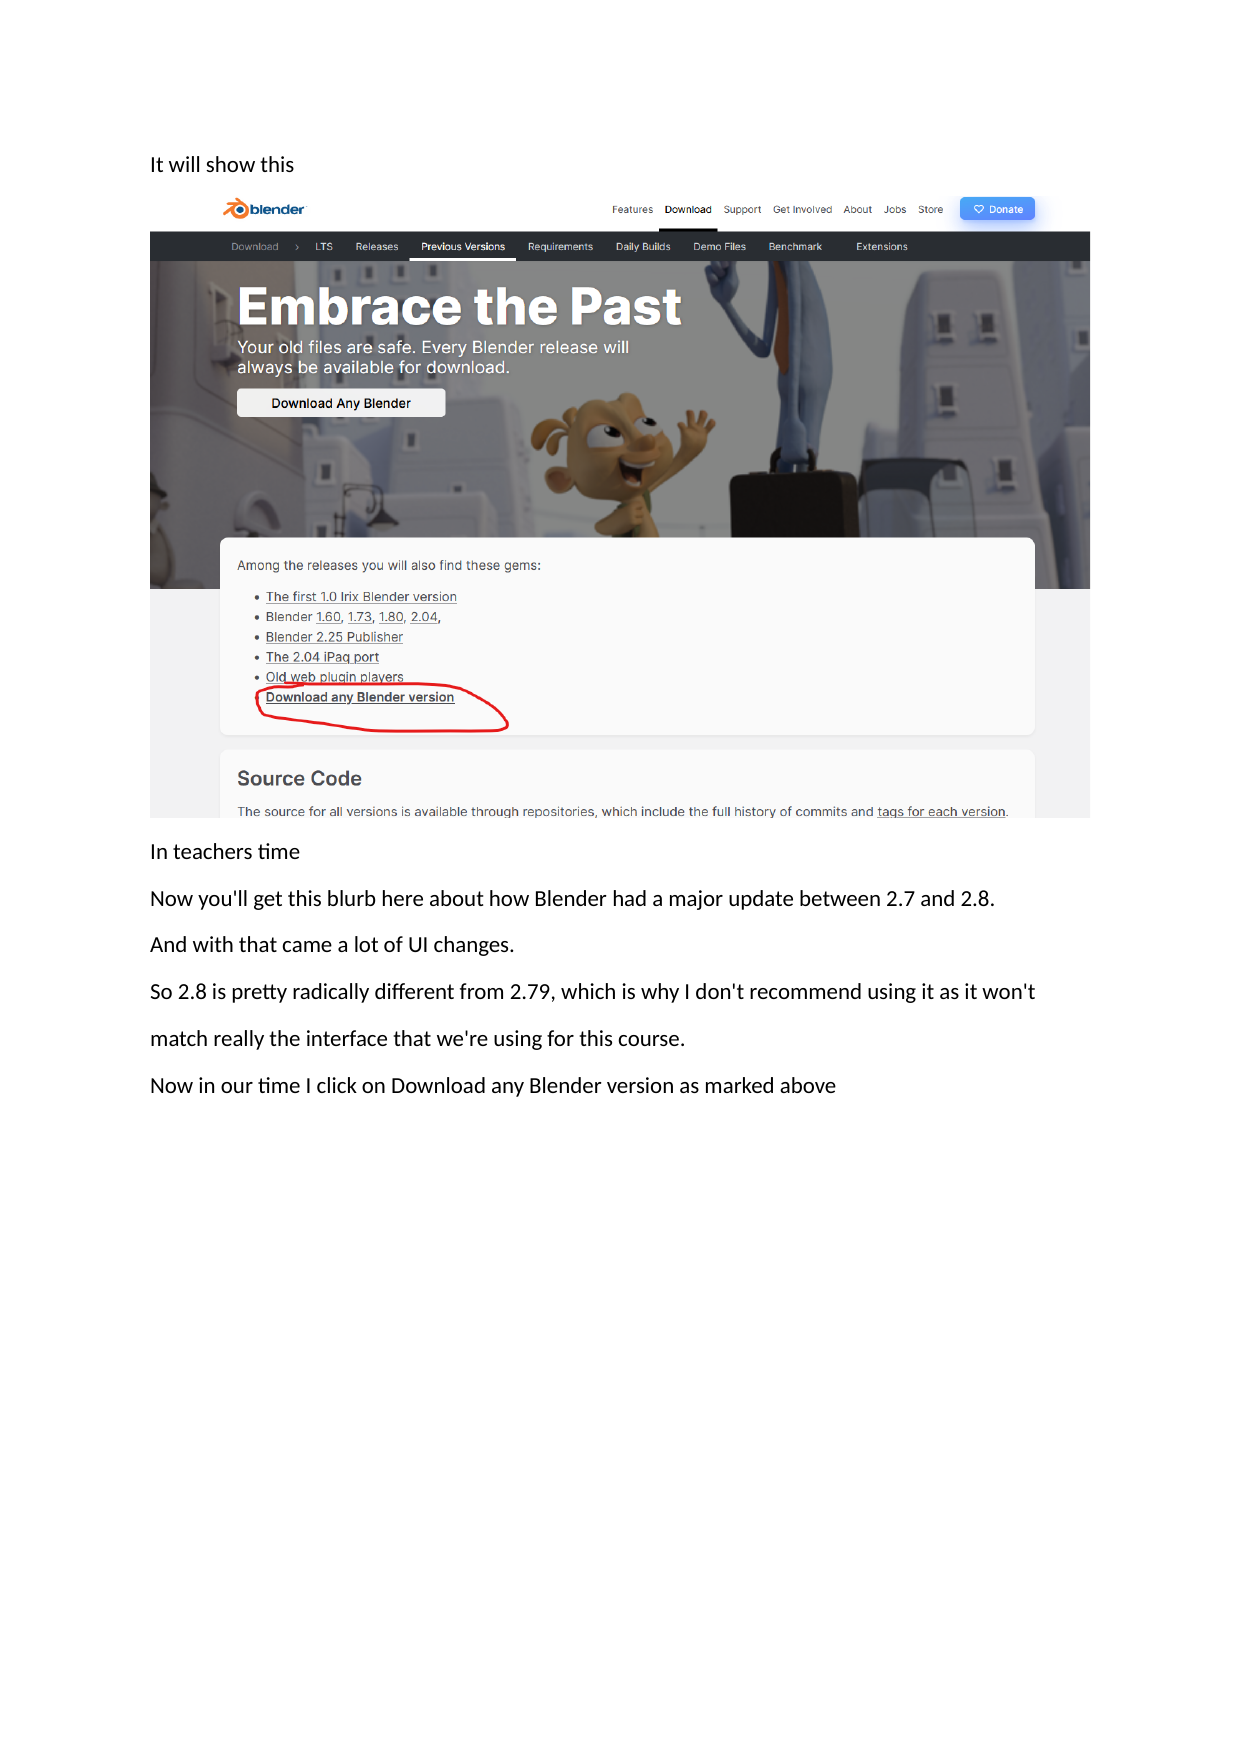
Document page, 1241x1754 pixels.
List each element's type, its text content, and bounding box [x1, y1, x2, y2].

text Now in our time I click on Download any Blender version as marked above [150, 1071, 1090, 1099]
text And with that came a lot of UI changes. [150, 931, 1090, 958]
picture [150, 196, 1091, 818]
text Now you'll get this blurb here about how Blender had a major update between 2.7 and 2.8. [150, 884, 1090, 912]
text match really the interface that we're using for this course. [150, 1024, 1090, 1052]
text It will show this [150, 150, 1090, 178]
text So 2.8 is pretty radically different from 2.79, which is why I don't recommend using it as it won't [150, 977, 1090, 1005]
text In teachers time [150, 837, 1090, 865]
